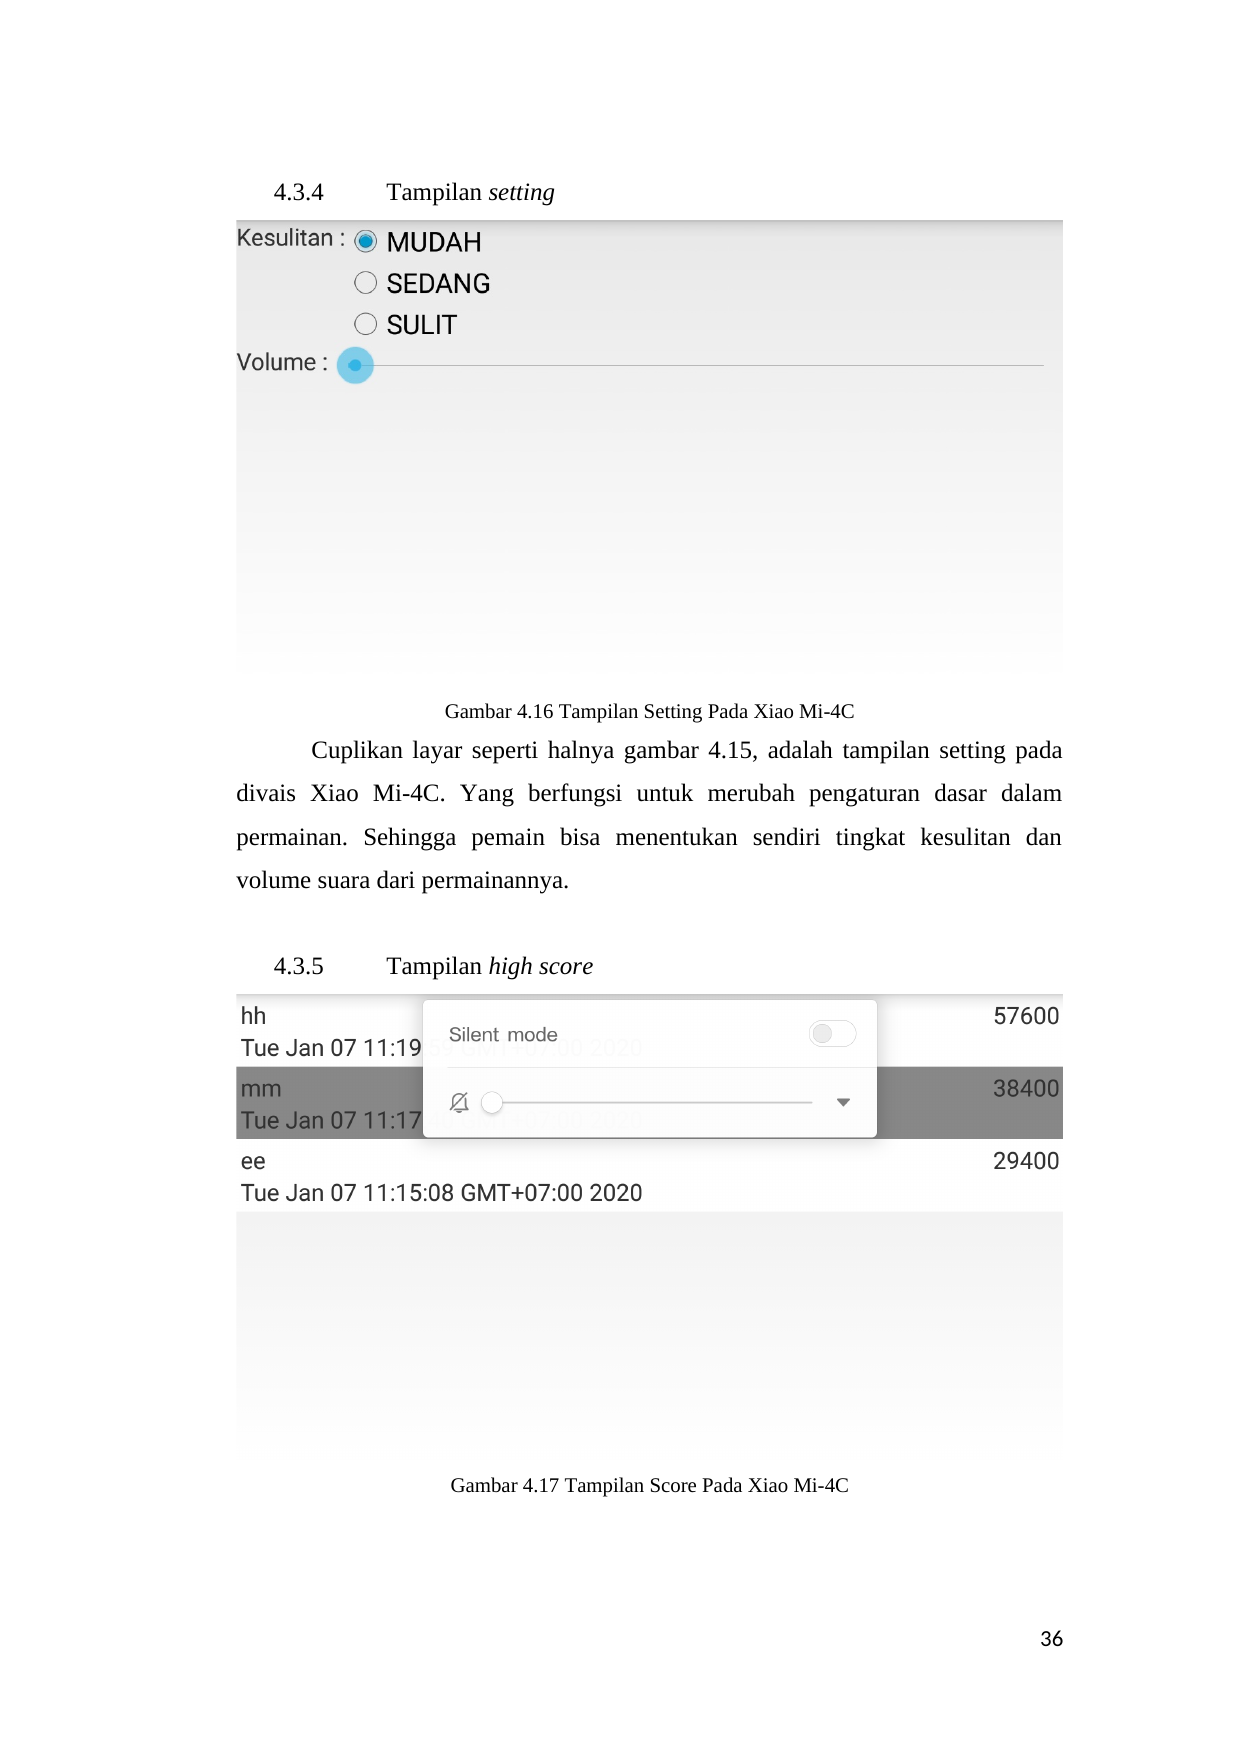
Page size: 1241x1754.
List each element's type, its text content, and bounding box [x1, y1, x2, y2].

picture [236, 220, 1063, 686]
picture [236, 994, 1063, 1460]
list Gambar 4.17 Tampilan Score Pada Xiao Mi-4C [236, 1473, 1063, 1497]
list Tampilan setting [274, 177, 1063, 206]
list Cuplikan layar seperti halnya gambar 4.15, adalah tampilan setting pada divais Xiao Mi-4C. Yang berfungsi untuk merubah pengaturan dasar dalam permainan. Sehingga pemain bisa menentukan sendiri tingkat kesulitan dan volume suara dari permainannya. [236, 735, 1063, 893]
list Gambar 4.16 Tampilan Setting Pada Xiao Mi-4C [236, 699, 1063, 723]
list Tampilan high score [274, 951, 1063, 980]
